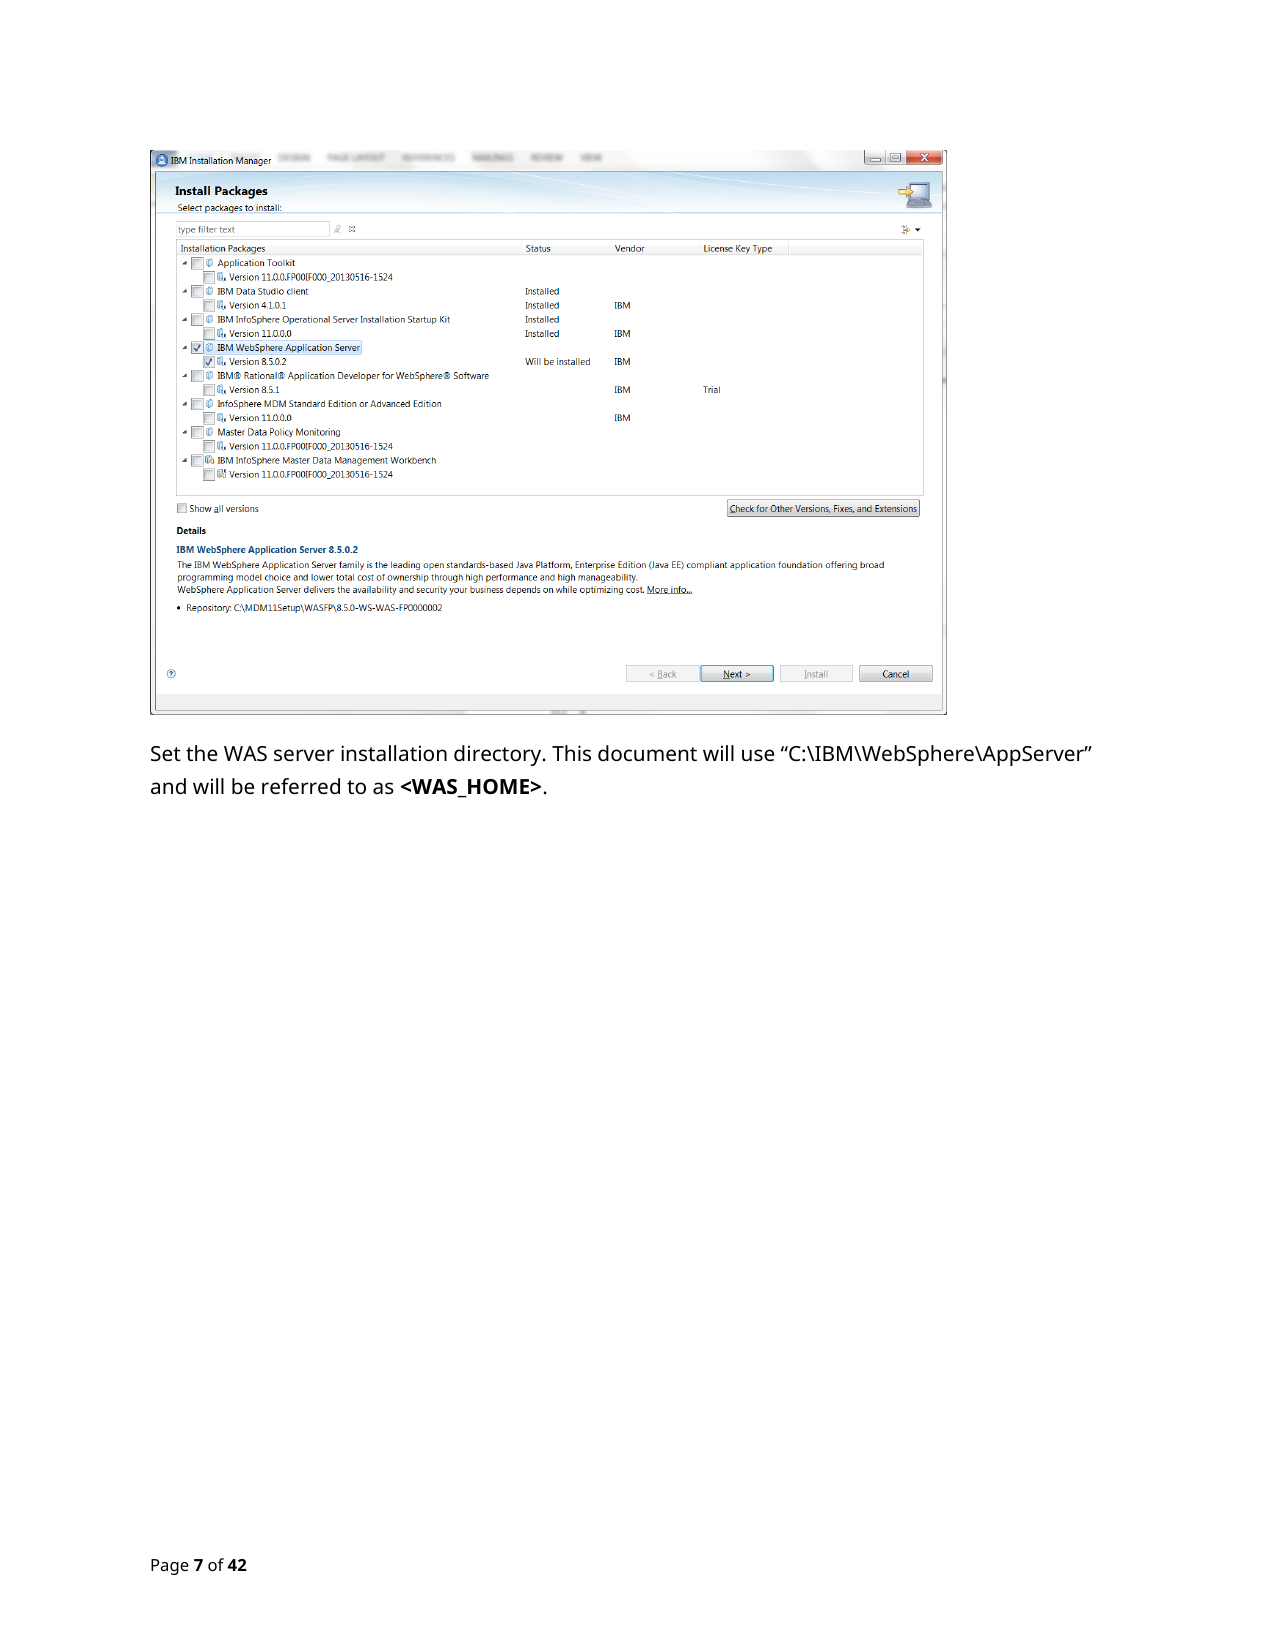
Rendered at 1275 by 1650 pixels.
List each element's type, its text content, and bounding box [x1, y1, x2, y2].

text Set the WAS server installation directory. This document will use “C:\IBM\WebSphere\AppServer” and will be referred to as <WAS_HOME>. [150, 739, 1125, 800]
picture [150, 150, 947, 715]
